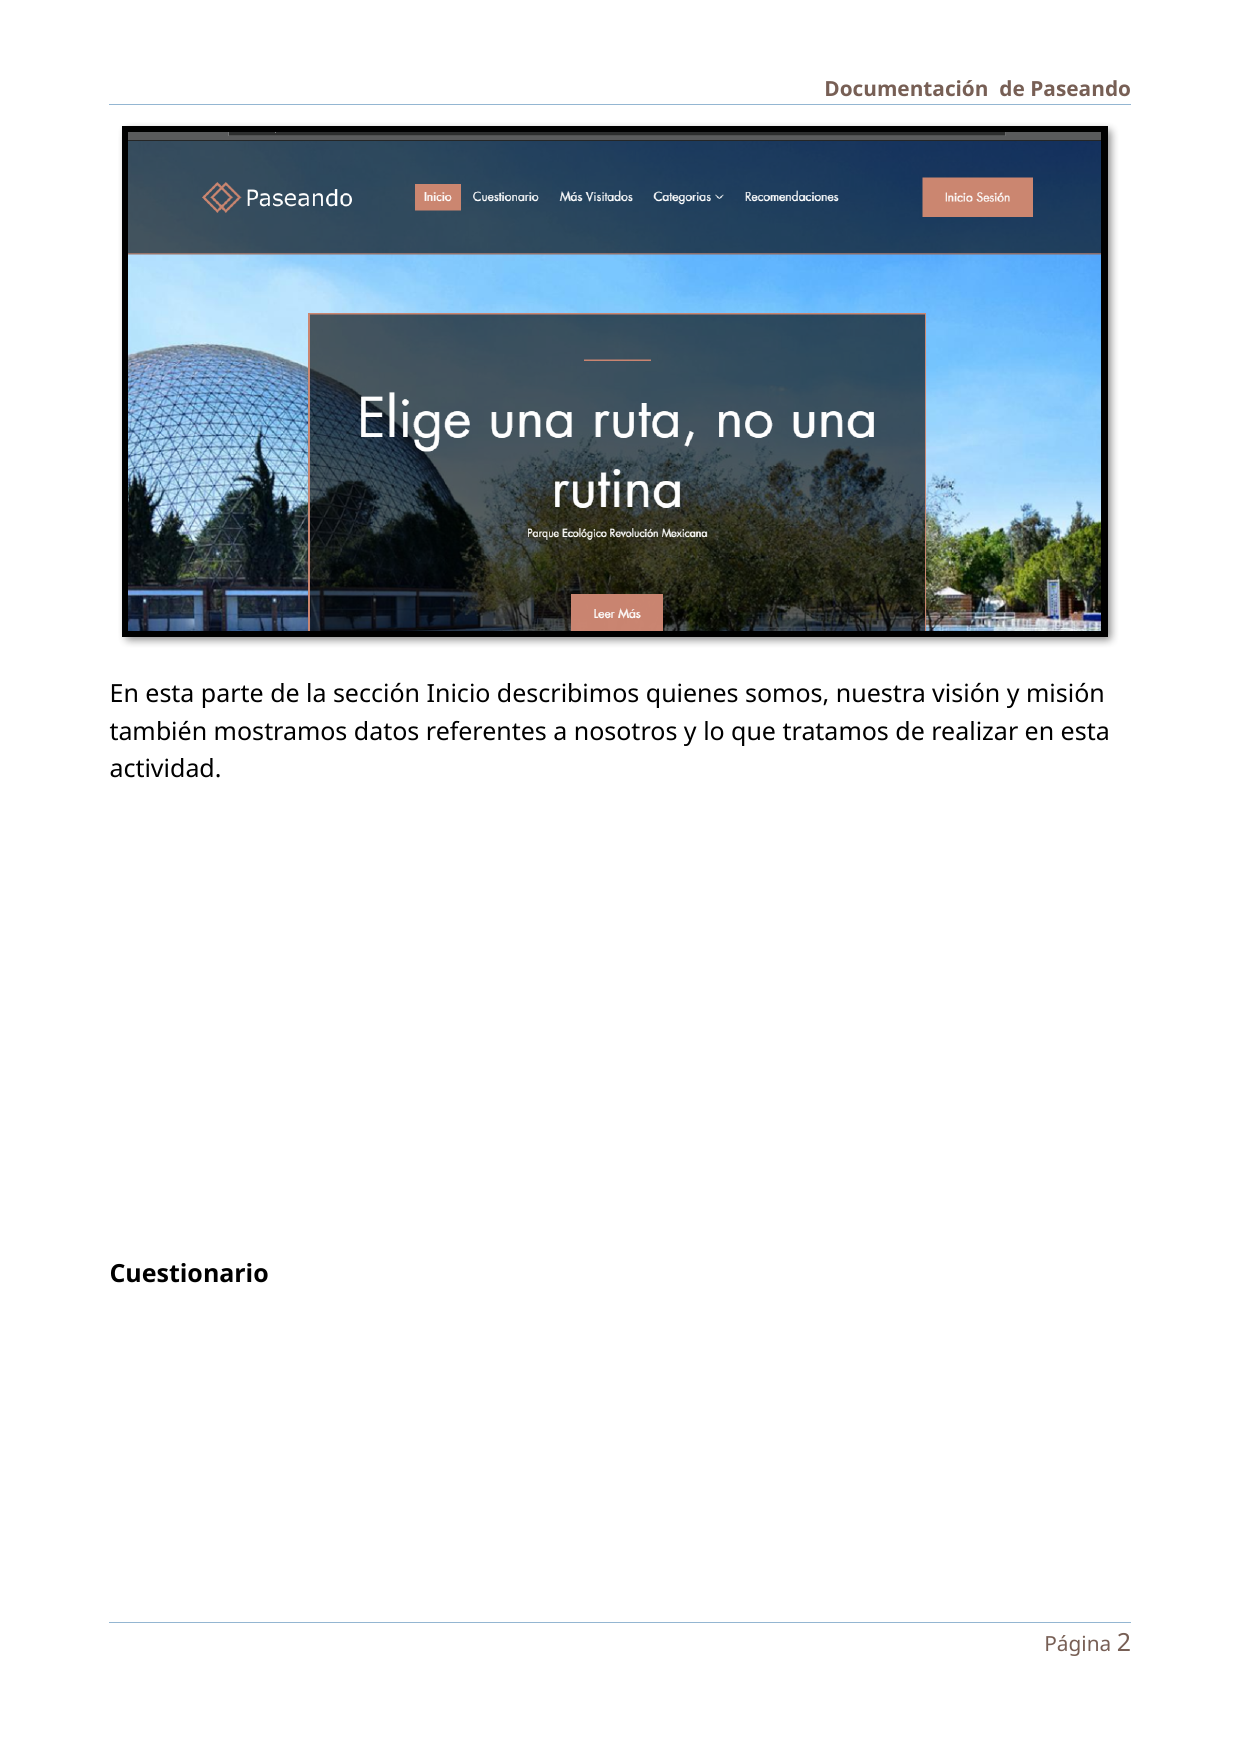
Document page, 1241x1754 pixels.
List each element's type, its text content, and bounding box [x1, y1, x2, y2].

picture [128, 132, 1101, 631]
text En esta parte de la sección Inicio describimos quienes somos, nuestra visión y misión también mostramos datos referentes a nosotros y lo que tratamos de realizar en esta actividad. [109, 676, 1131, 785]
text Cuestionario [109, 1256, 1131, 1290]
